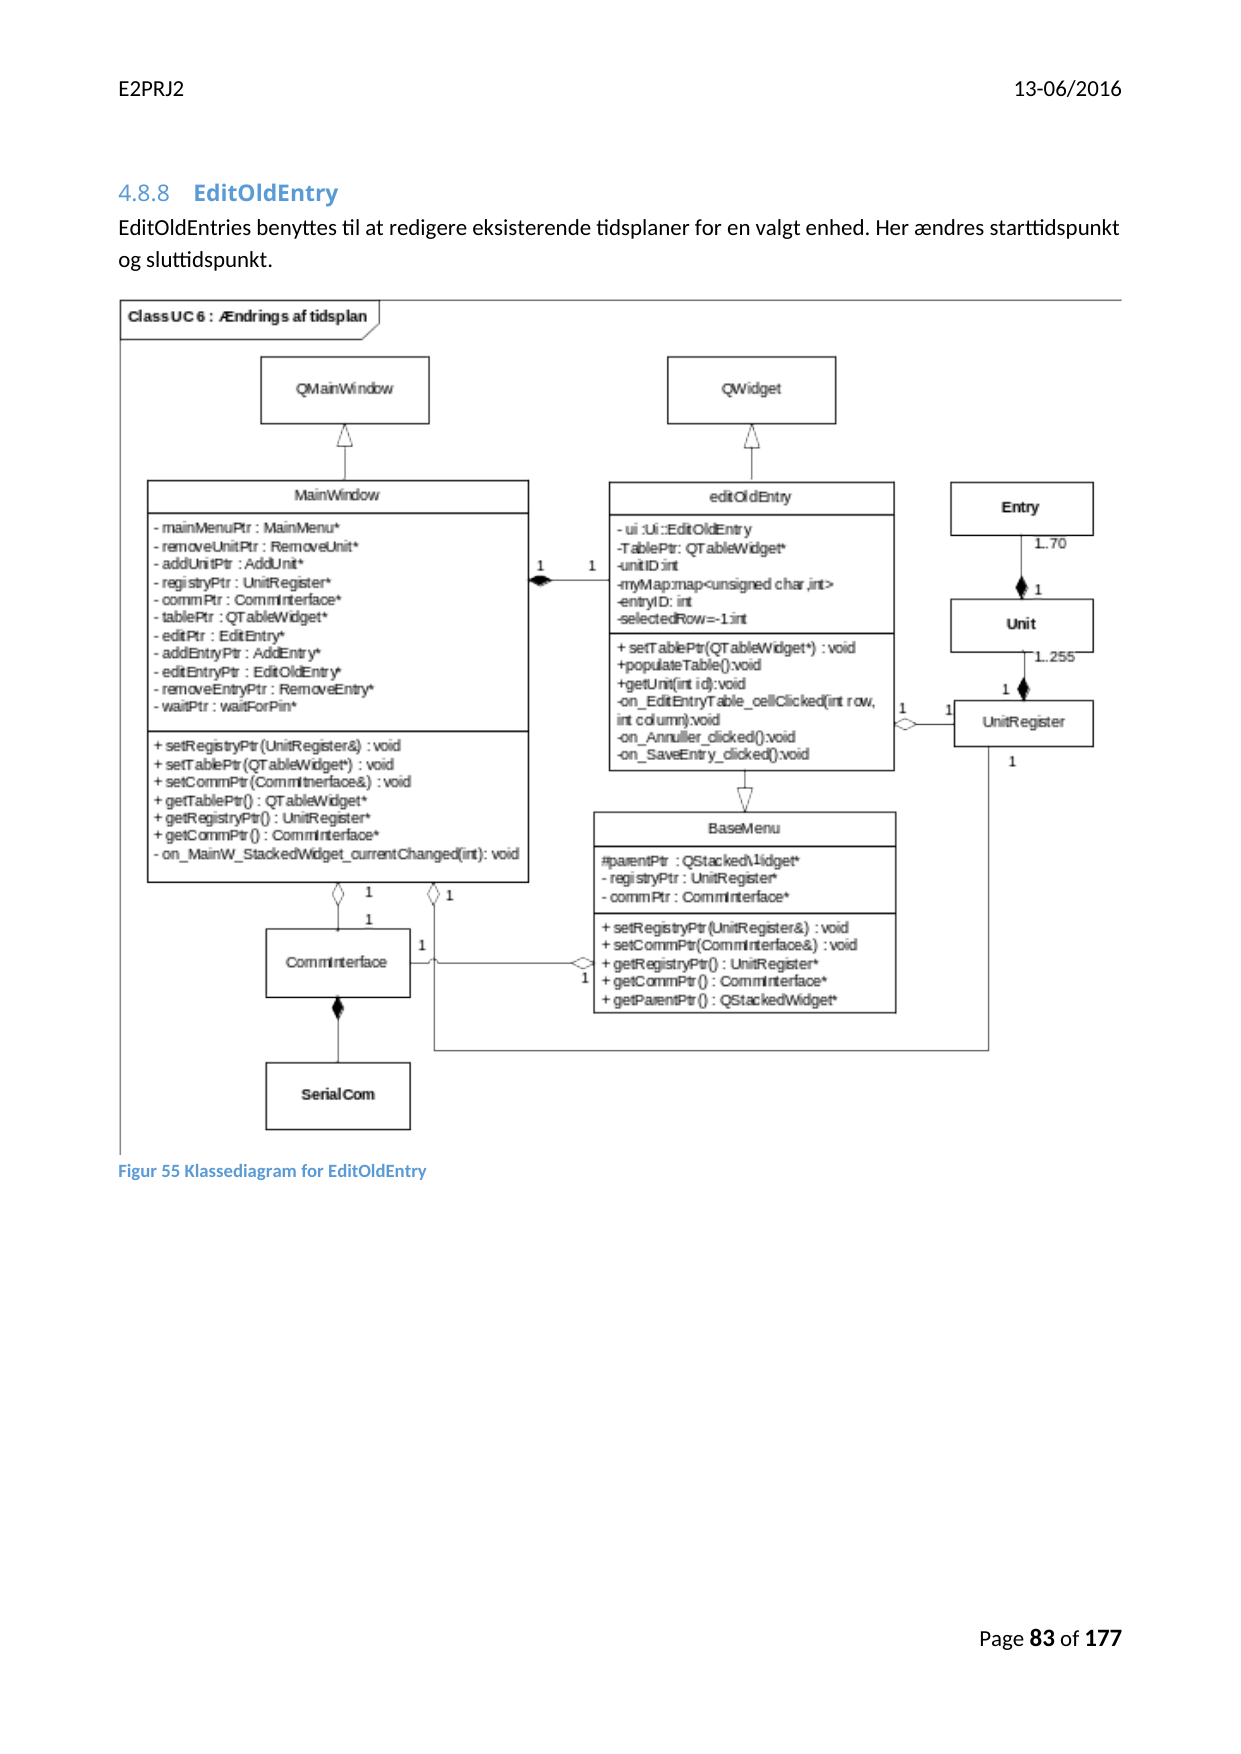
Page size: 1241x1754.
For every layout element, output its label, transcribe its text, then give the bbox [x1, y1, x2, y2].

text EditOldEntries benyttes til at redigere eksisterende tidsplaner for en valgt enhed. Her ændres starttidspunkt og sluttidspunkt. [118, 213, 1122, 273]
subtitle EditOldEntry [118, 177, 1122, 208]
